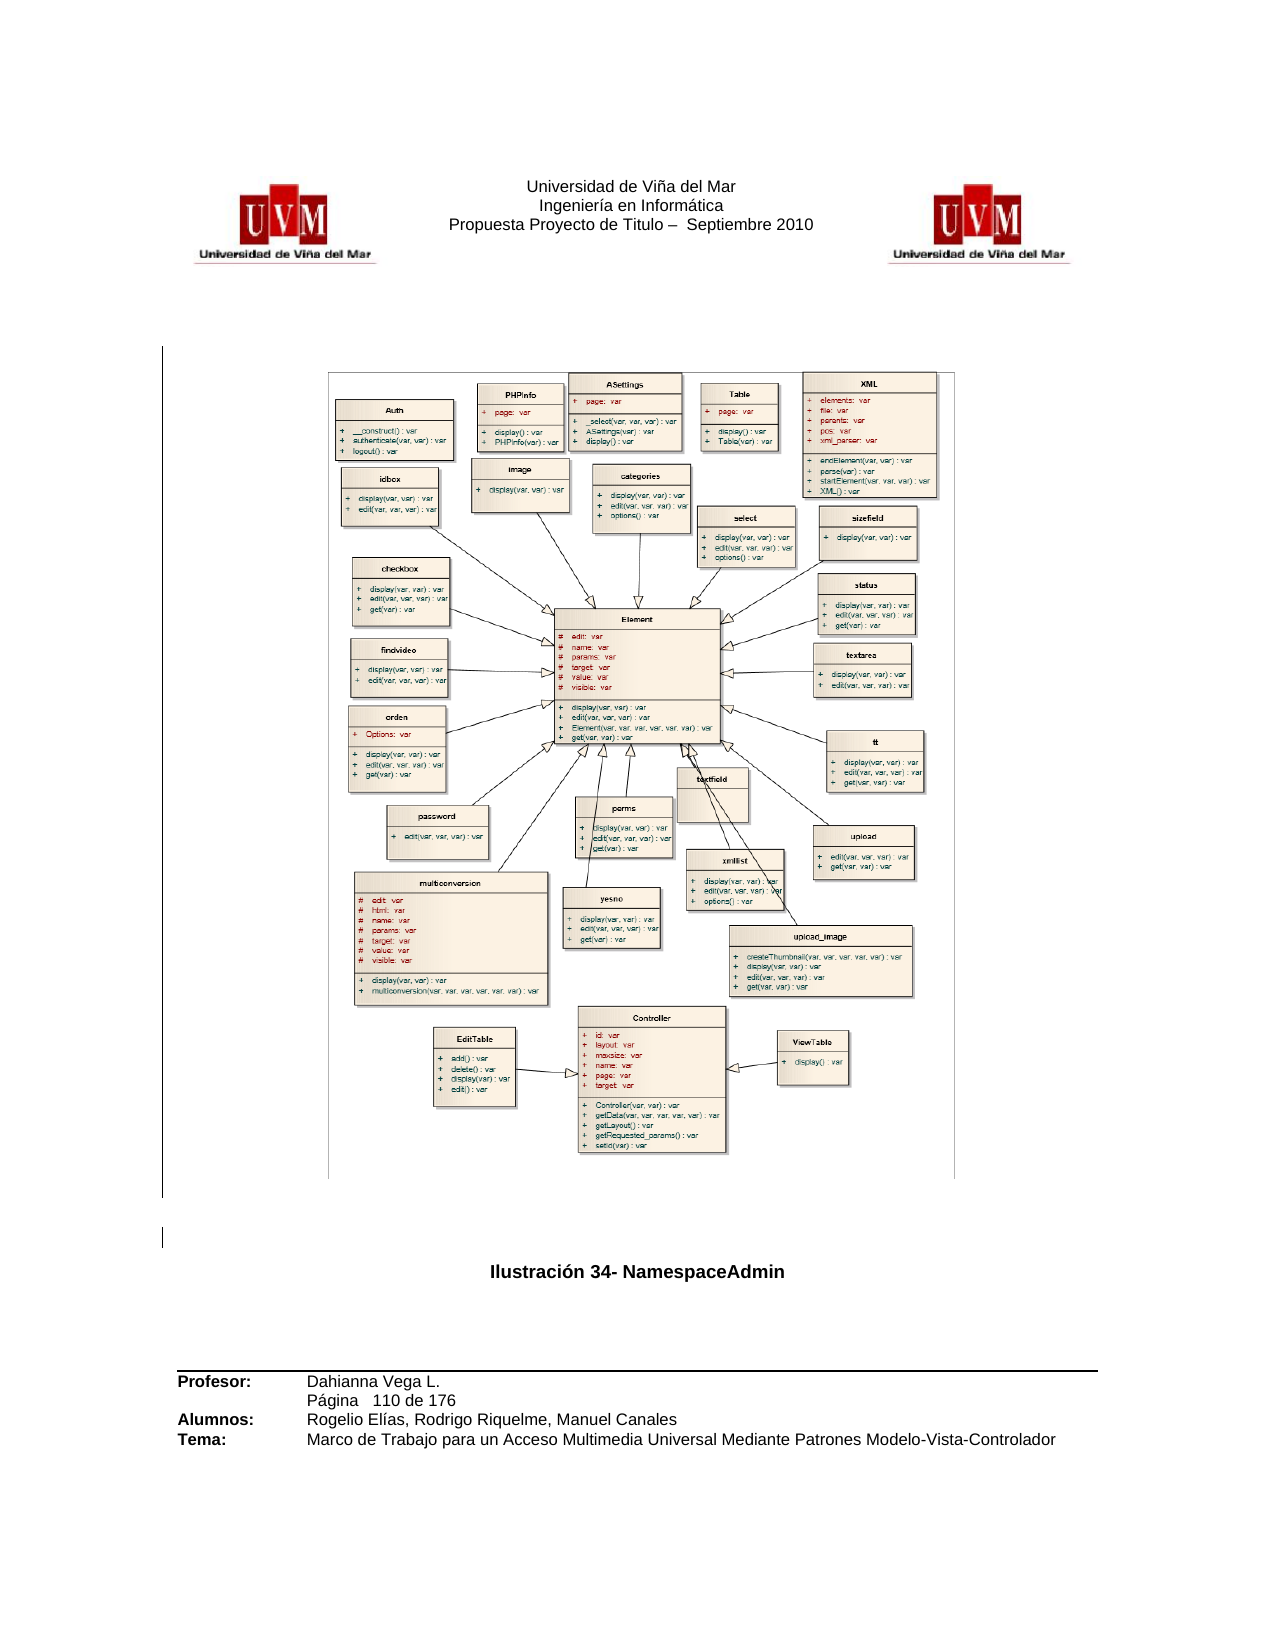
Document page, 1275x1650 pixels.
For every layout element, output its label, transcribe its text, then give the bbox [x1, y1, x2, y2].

picture [301, 346, 974, 1198]
picture [871, 176, 1084, 267]
picture [177, 176, 390, 267]
